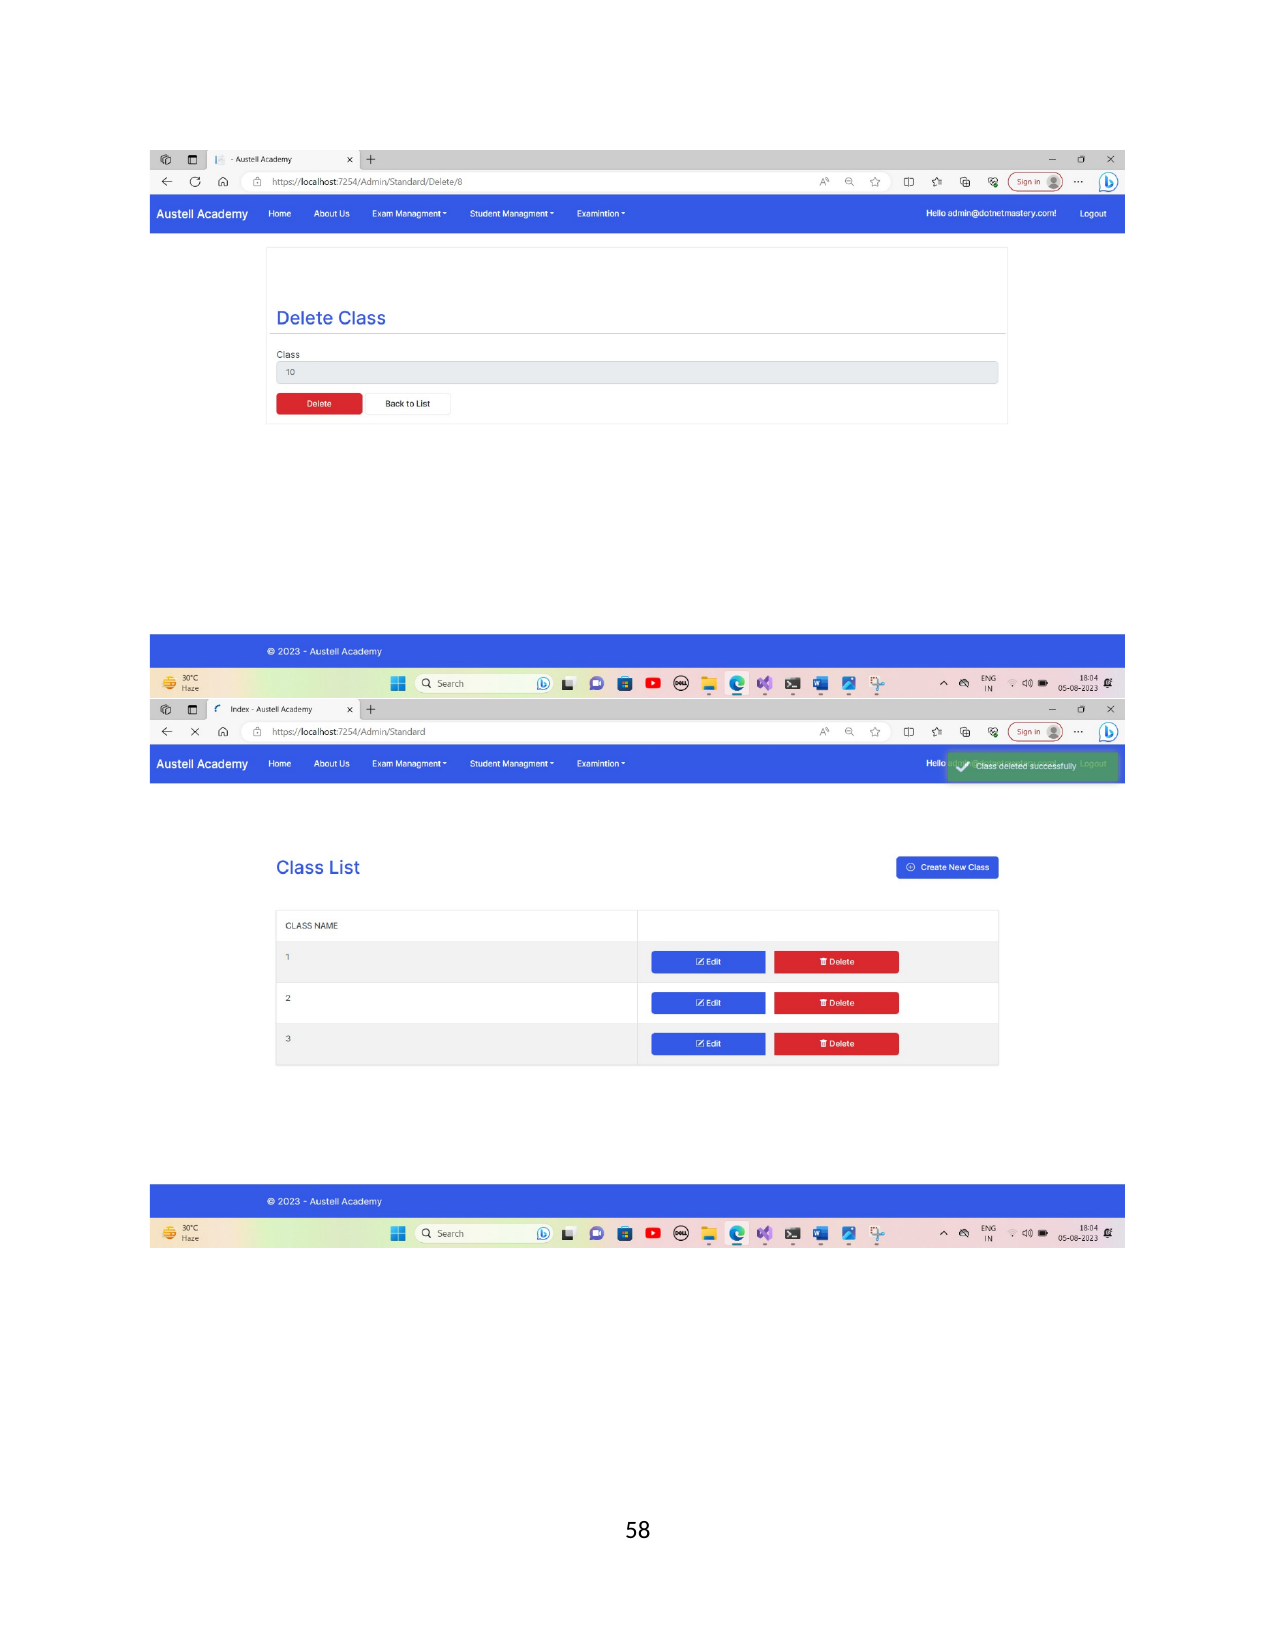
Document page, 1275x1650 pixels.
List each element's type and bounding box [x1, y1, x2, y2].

text [150, 150, 1168, 1247]
picture [149, 150, 1125, 698]
picture [149, 699, 1125, 1248]
